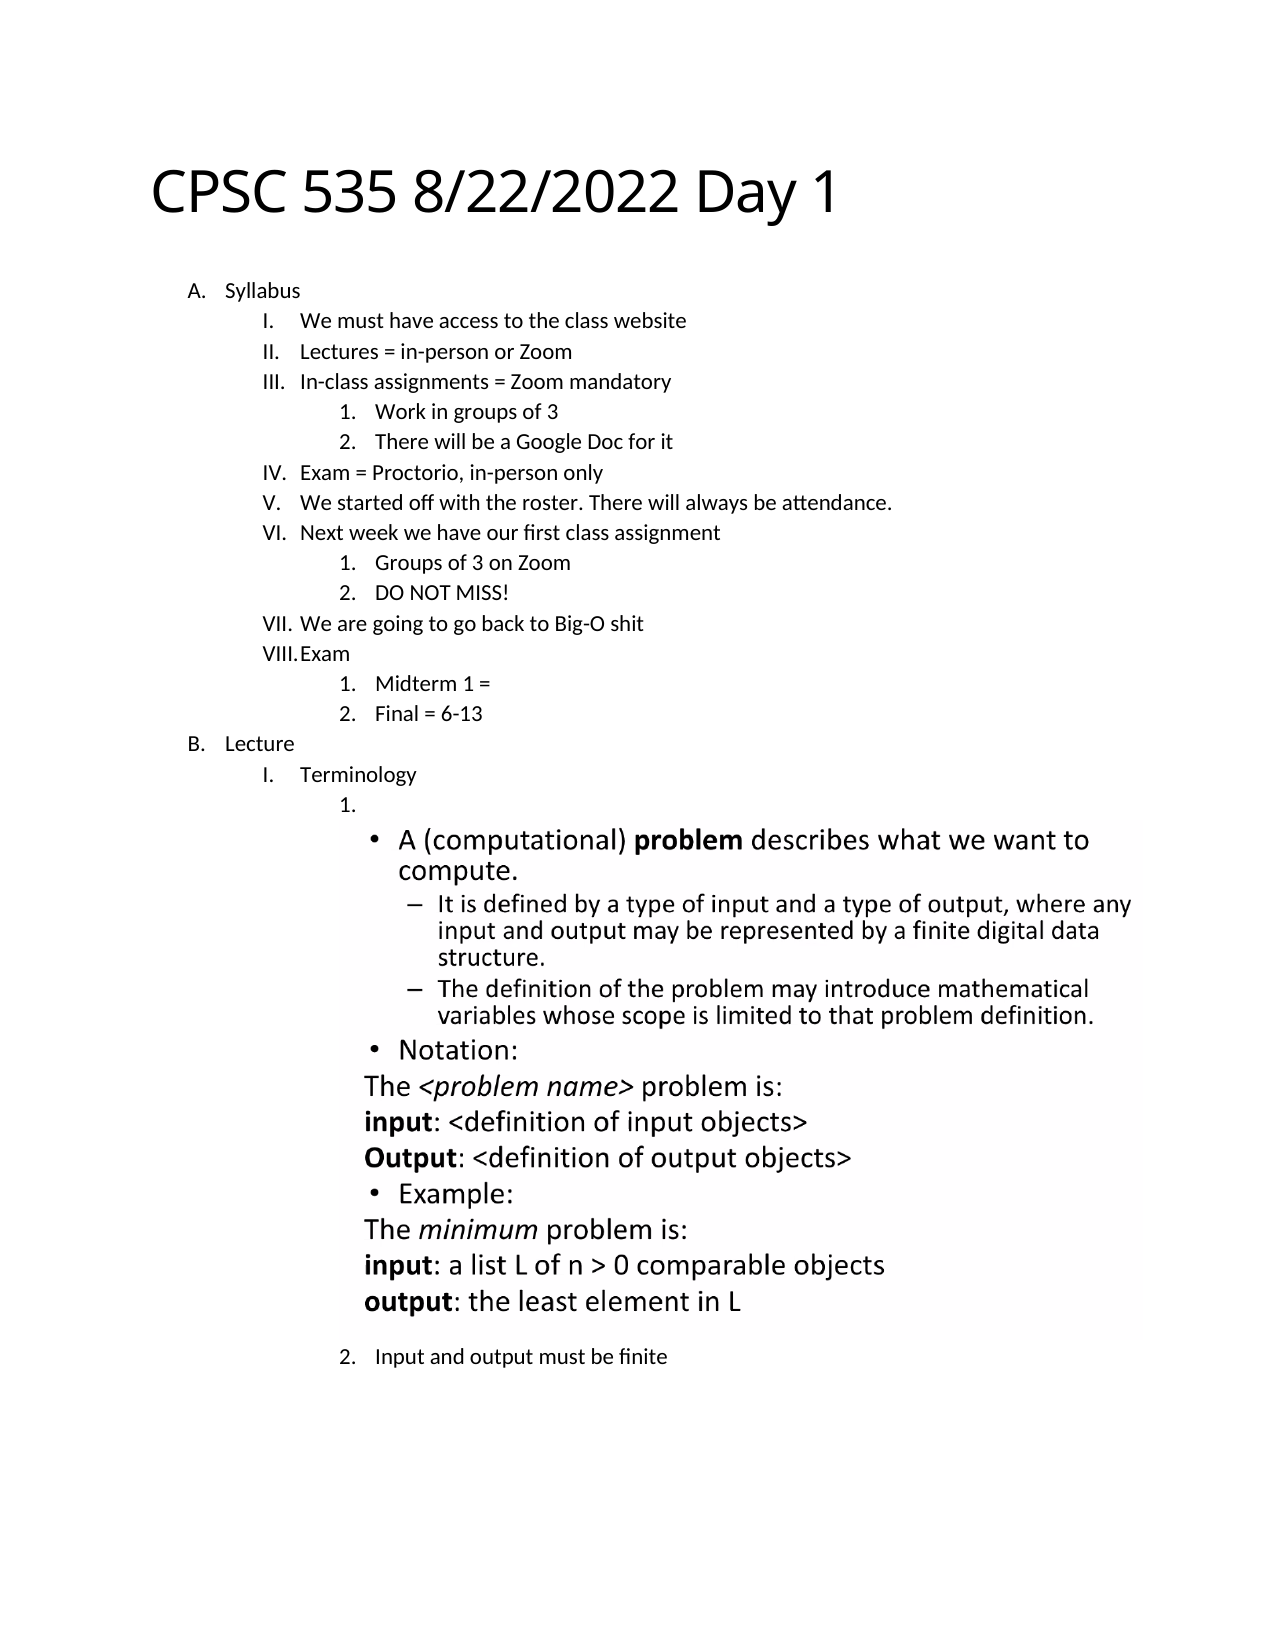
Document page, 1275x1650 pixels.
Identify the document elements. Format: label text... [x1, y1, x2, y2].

list Next week we have our first class assignment [262, 518, 1125, 546]
list Work in groups of 3 [356, 397, 1125, 425]
list There will be a Google Doc for it [356, 427, 1125, 455]
list DO NOT MISS! [356, 578, 1125, 606]
picture [338, 820, 1143, 1340]
list We started off with the roster. There will always be attendance. [262, 488, 1125, 516]
list Final = 6-13 [356, 699, 1125, 727]
list Lecture [187, 729, 1125, 757]
list Terminology [262, 760, 1125, 788]
list Midterm 1 = [356, 669, 1125, 697]
list Syllabus [187, 276, 1125, 304]
list Groups of 3 on Zoom [356, 548, 1125, 576]
list Exam = Proctorio, in-person only [262, 458, 1125, 486]
list We are going to go back to Big-O shit [262, 609, 1125, 637]
list Input and output must be finite [356, 1342, 1125, 1370]
list Exam [262, 639, 1125, 667]
title CPSC 535 8/22/2022 Day 1 [150, 150, 1125, 229]
list Lectures = in-person or Zoom [262, 337, 1125, 365]
list We must have access to the class website [262, 307, 1125, 334]
list In-class assignments = Zoom mandatory [262, 367, 1125, 395]
